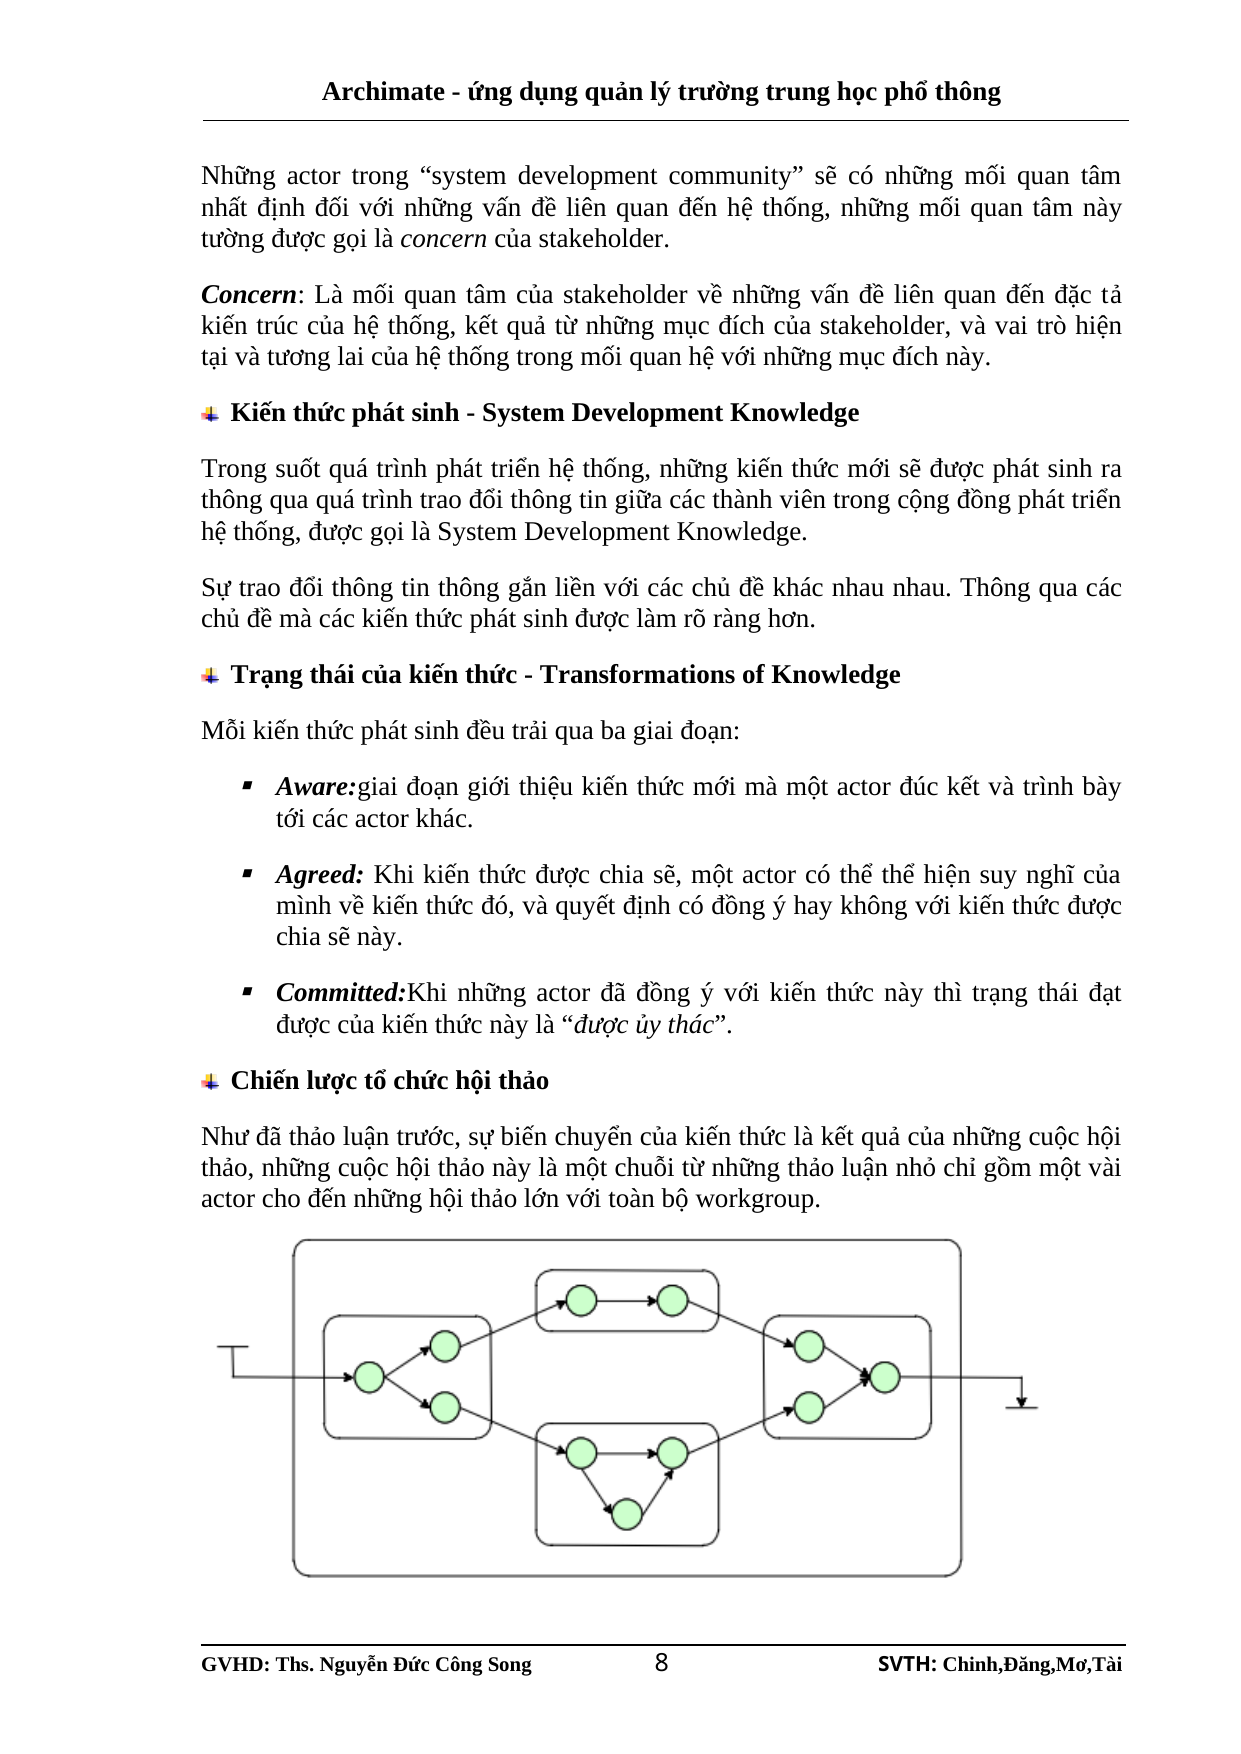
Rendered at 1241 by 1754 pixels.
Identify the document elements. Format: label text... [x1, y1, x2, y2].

text Như đã thảo luận trước, sự biến chuyển của kiến thức là kết quả của những cuộc hội thảo, những cuộc hội thảo này là một chuỗi từ những thảo luận nhỏ chỉ gồm một vài actor cho đến những hội thảo lớn với toàn bộ workgroup. [201, 1120, 1122, 1213]
text Trong suốt quá trình phát triển hệ thống, những kiến thức mới sẽ được phát sinh ra thông qua quá trình trao đổi thông tin giữa các thành viên trong cộng đồng phát triển hệ thống, được gọi là System Development Knowledge. [201, 452, 1122, 546]
text Những actor trong “system development community” sẽ có những mối quan tâm nhất định đối với những vấn đề liên quan đến hệ thống, những mối quan tâm này tường được gọi là concern của stakeholder. [201, 159, 1122, 253]
text Agreed: Khi kiến thức được chia sẽ, một actor có thể thể hiện suy nghĩ của mình về kiến thức đó, và quyết định có đồng ý hay không với kiến thức được chia sẽ này. [238, 858, 1122, 951]
picture [201, 405, 219, 422]
text Mỗi kiến thức phát sinh đều trải qua ba giai đoạn: [201, 714, 1122, 746]
picture [200, 1238, 1084, 1592]
text Chiến lược tổ chức hội thảo [201, 1064, 1122, 1095]
text Concern: Là mối quan tâm của stakeholder về những vấn đề liên quan đến đặc tả kiến trúc của hệ thống, kết quả từ những mục đích của stakeholder, và vai trò hiện tại và tương lai của hệ thống trong mối quan hệ với những mục đích này. [201, 278, 1122, 371]
text Aware:giai đoạn giới thiệu kiến thức mới mà một actor đúc kết và trình bày tới các actor khác. [238, 771, 1122, 833]
picture [201, 1072, 219, 1090]
text Kiến thức phát sinh - System Development Knowledge [201, 396, 1122, 427]
text Sự trao đổi thông tin thông gắn liền với các chủ đề khác nhau nhau. Thông qua các chủ đề mà các kiến thức phát sinh được làm rõ ràng hơn. [201, 571, 1122, 633]
text Committed:Khi những actor đã đồng ý với kiến thức này thì trạng thái đạt được của kiến thức này là “được ủy thác”. [238, 976, 1122, 1039]
picture [201, 666, 219, 684]
text Trạng thái của kiến thức - Transformations of Knowledge [201, 658, 1122, 689]
